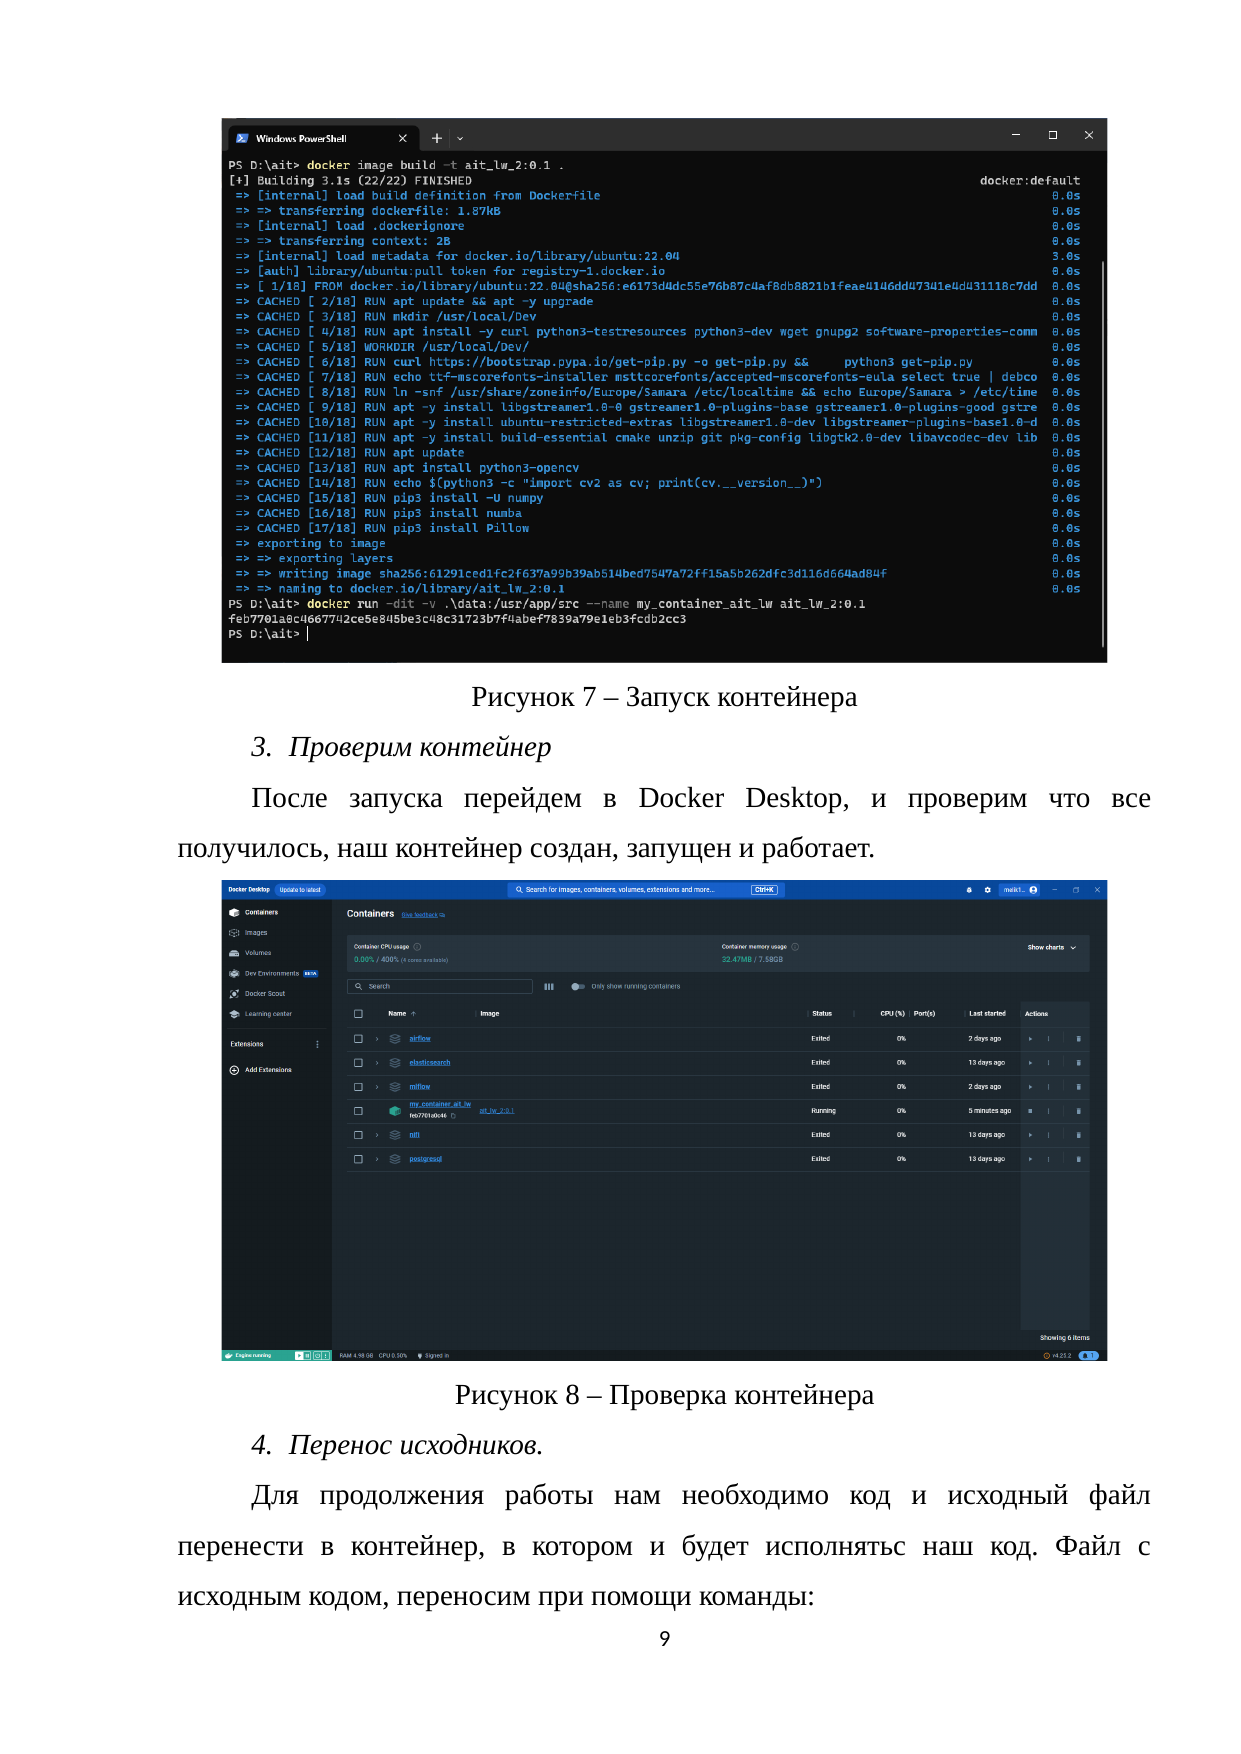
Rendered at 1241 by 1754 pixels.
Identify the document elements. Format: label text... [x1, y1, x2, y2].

text После запуска перейдем в Docker Desktop, и проверим что все получилось, наш контейнер создан, запущен и работает. [177, 780, 1152, 863]
list Перенос исходников. [251, 1427, 1152, 1461]
picture [221, 880, 1108, 1361]
picture [221, 118, 1108, 663]
list Проверим контейнер [251, 729, 1152, 763]
text Для продолжения работы нам необходимо код и исходный файл перенести в контейнер, в котором и будет исполнятьс наш код. Файл с исходным кодом, переносим при помощи команды: [177, 1477, 1152, 1612]
